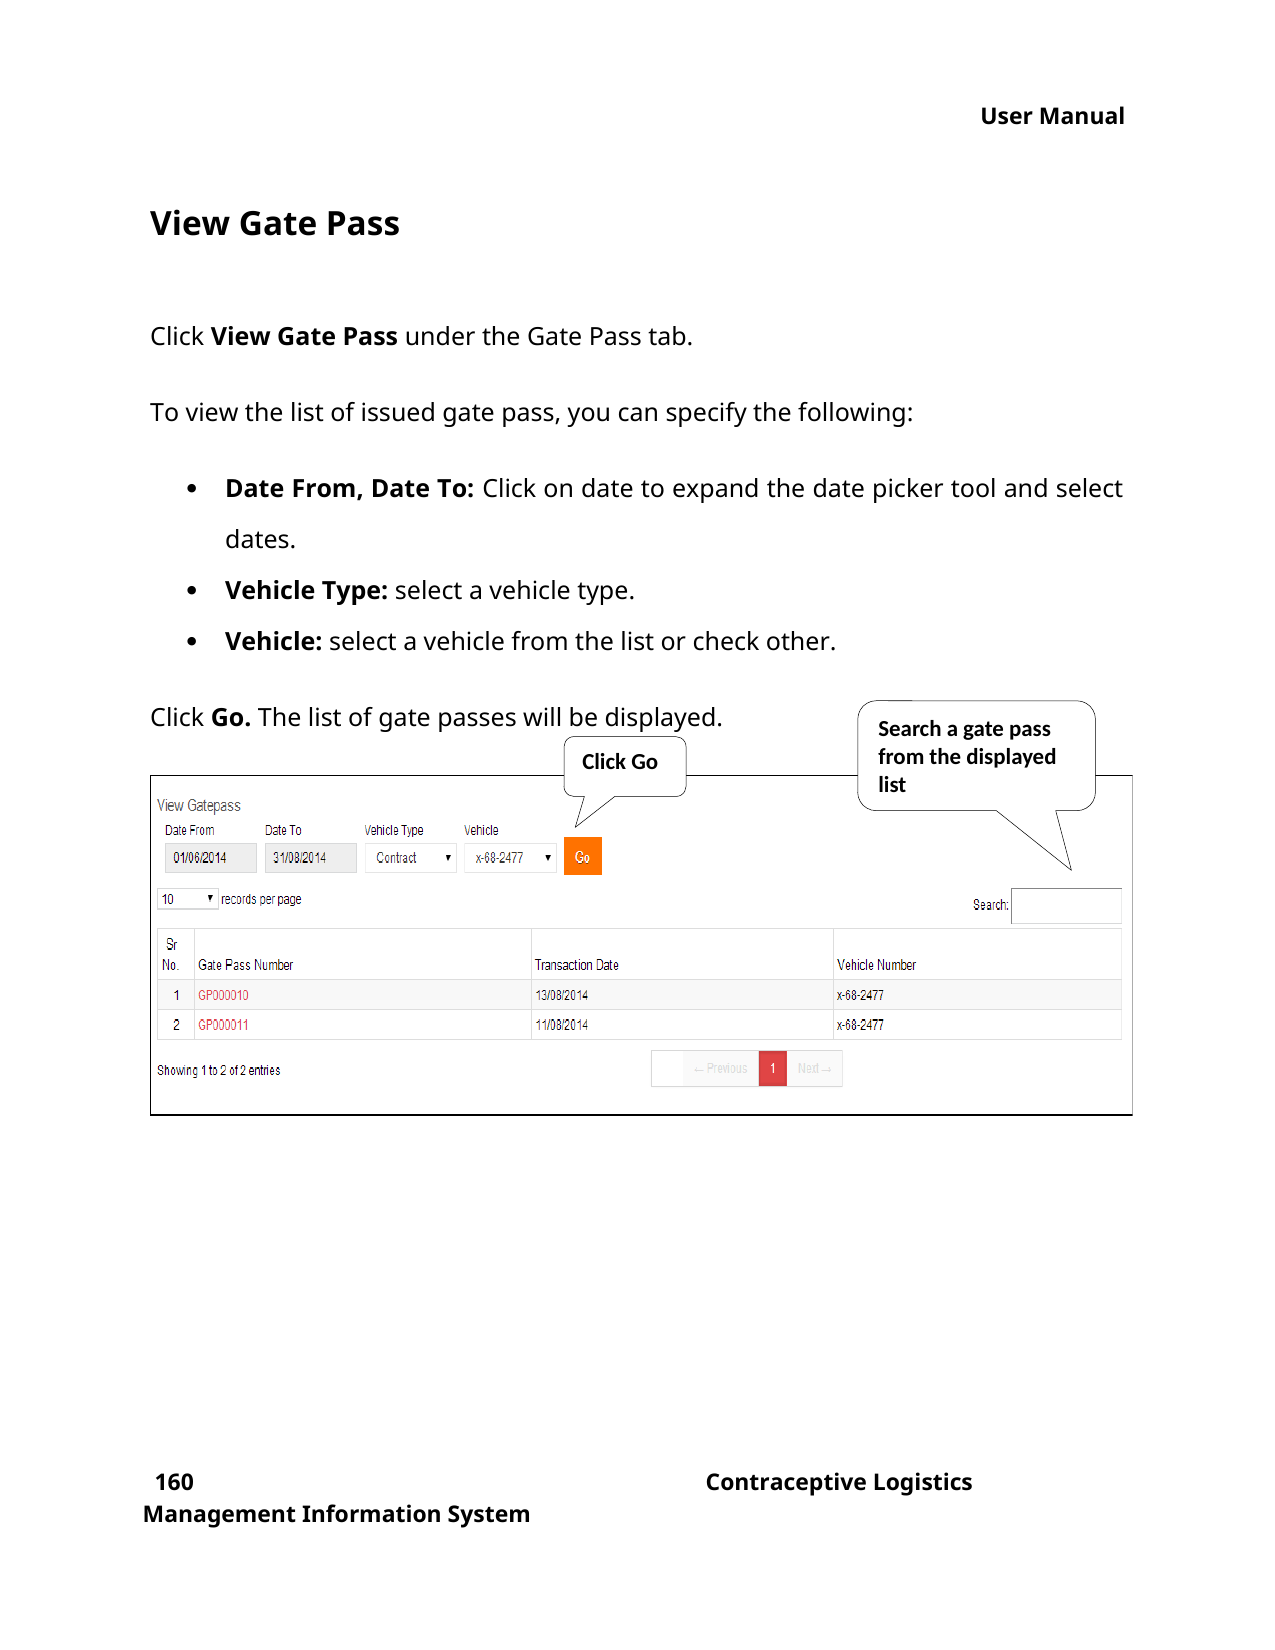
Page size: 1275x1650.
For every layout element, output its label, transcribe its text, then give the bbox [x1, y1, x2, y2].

text Click View Gate Pass under the Gate Pass tab. [150, 318, 1125, 352]
list Date From, Date To: Click on date to expand the date picker tool and select dates. [187, 470, 1125, 555]
text To view the list of issued gate pass, you can specify the following: [150, 394, 1125, 428]
text Click Go. The list of gate passes will be displayed. [150, 699, 1125, 733]
subtitle View Gate Pass [150, 200, 1125, 245]
list Vehicle: select a vehicle from the list or check other. [187, 623, 1125, 657]
list Vehicle Type: select a vehicle type. [187, 572, 1125, 606]
picture [150, 775, 1133, 1116]
